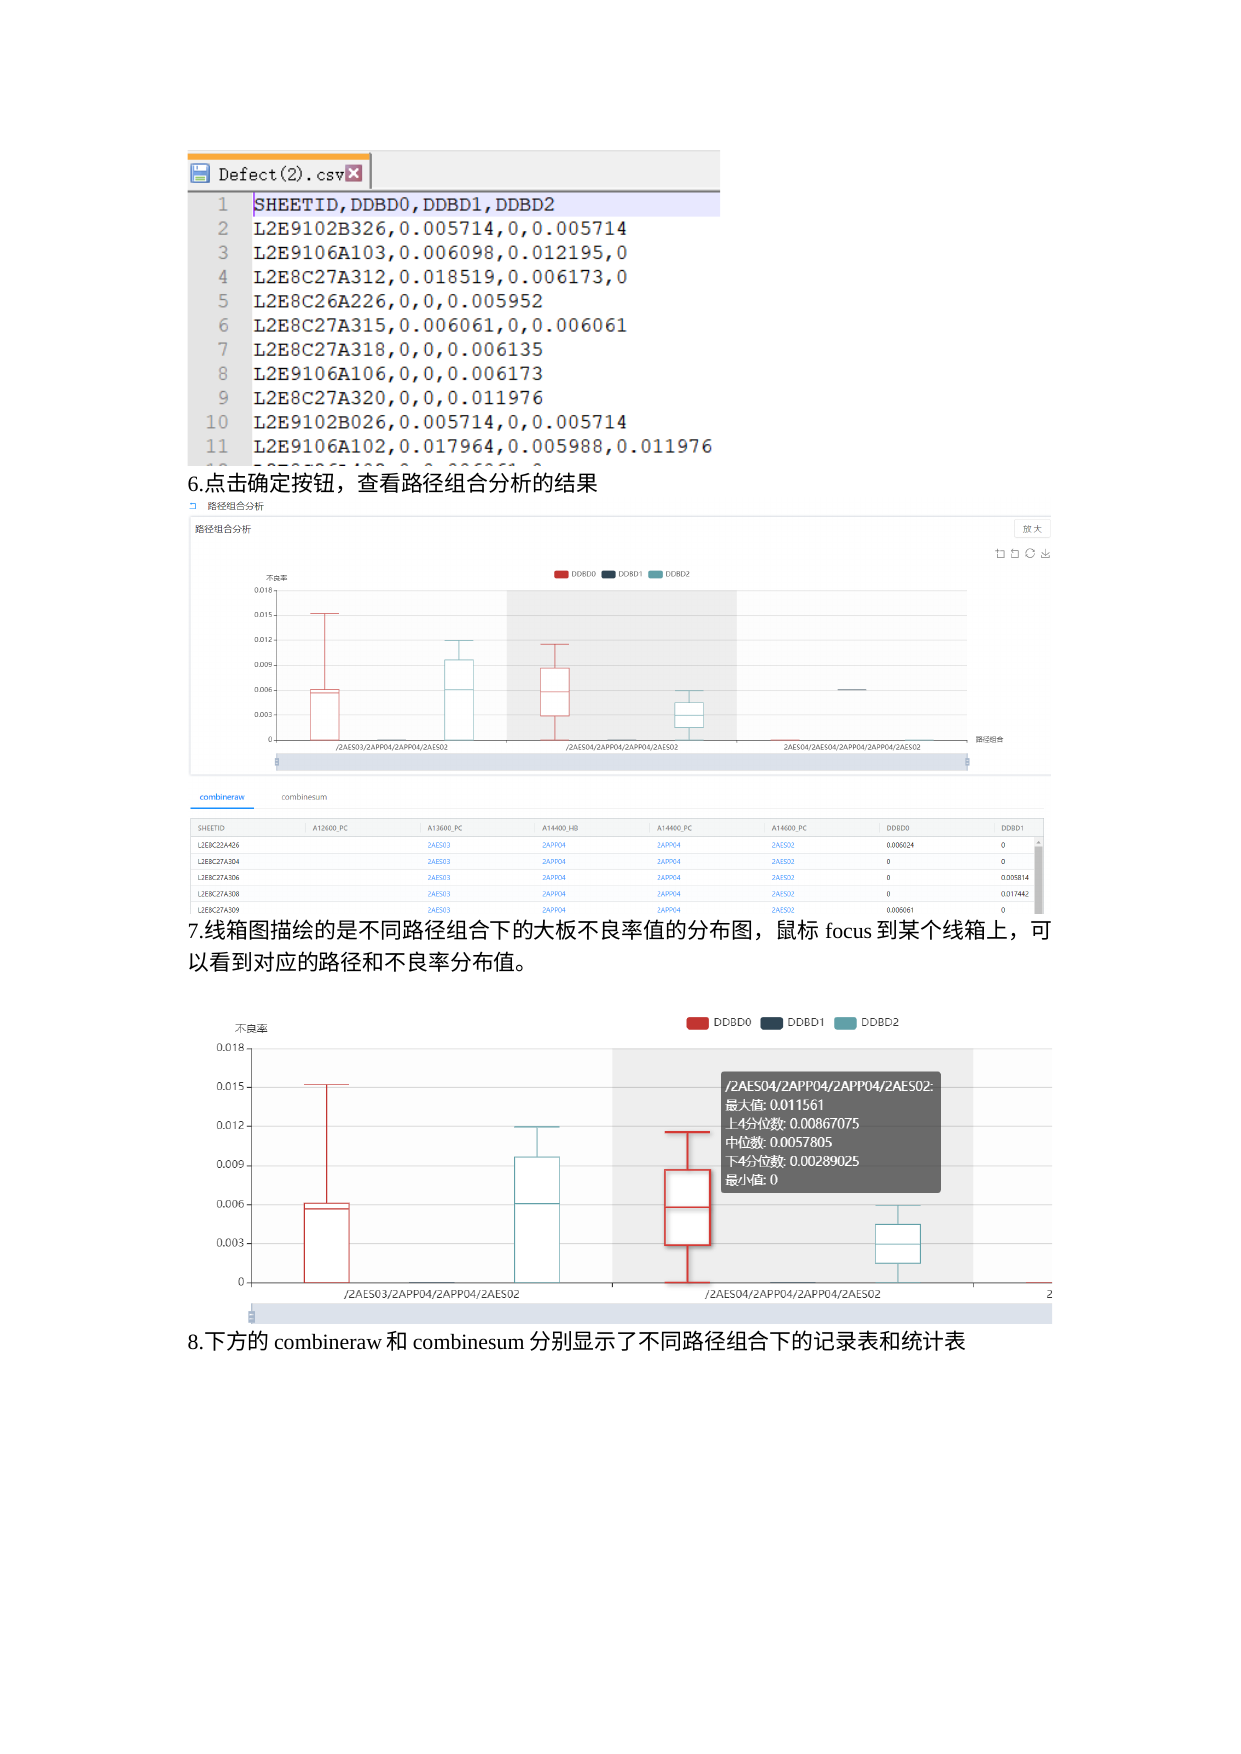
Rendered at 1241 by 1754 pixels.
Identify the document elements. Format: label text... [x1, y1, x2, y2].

picture [187, 976, 1053, 1324]
text 8.下方的combineraw和combinesum分别显示了不同路径组合下的记录表和统计表 [187, 1324, 1053, 1356]
text 6.点击确定按钮，查看路径组合分析的结果 [187, 466, 1053, 497]
picture [187, 150, 721, 466]
picture [187, 497, 1051, 914]
text 7.线箱图描绘的是不同路径组合下的大板不良率值的分布图，鼠标focus到某个线箱上，可以看到对应的路径和不良率分布值。 [187, 913, 1053, 976]
